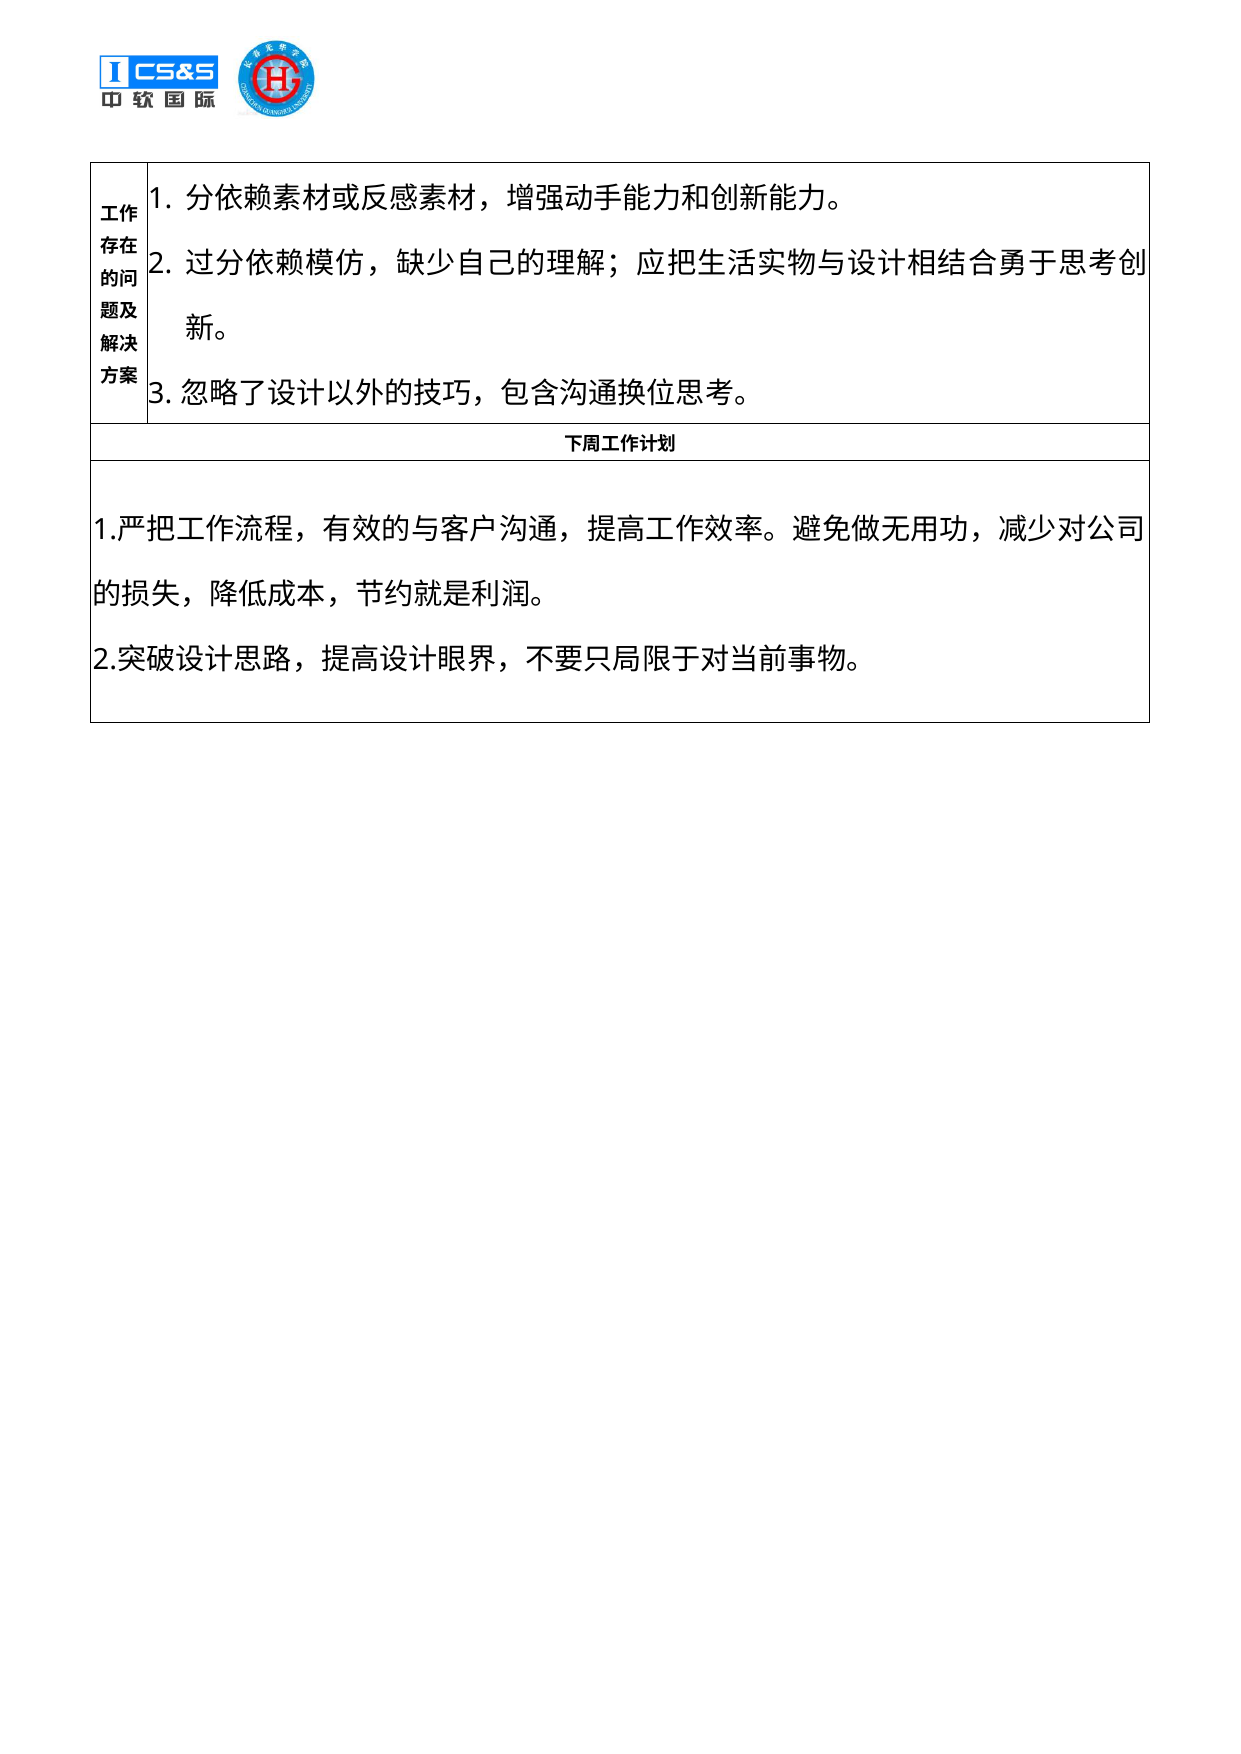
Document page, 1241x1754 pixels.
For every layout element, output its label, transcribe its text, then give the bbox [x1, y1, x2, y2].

table_cell 工作存在的问题及解决方案 [91, 163, 147, 423]
table_cell 分依赖素材或反感素材，增强动手能力和创新能力。 过分依赖模仿，缺少自己的理解；应把生活实物与设计相结合勇于思考创新。 3. 忽略了设计以外的技巧，包含沟通换位思考。 [148, 163, 1149, 423]
picture [233, 36, 320, 119]
table_cell 下周工作计划 [91, 424, 1149, 460]
table_cell 1.严把工作流程，有效的与客户沟通，提高工作效率。避免做无用功，减少对公司的损失，降低成本，节约就是利润。 2.突破设计思路，提高设计眼界，不要只局限于对当前事物。 [91, 461, 1149, 722]
